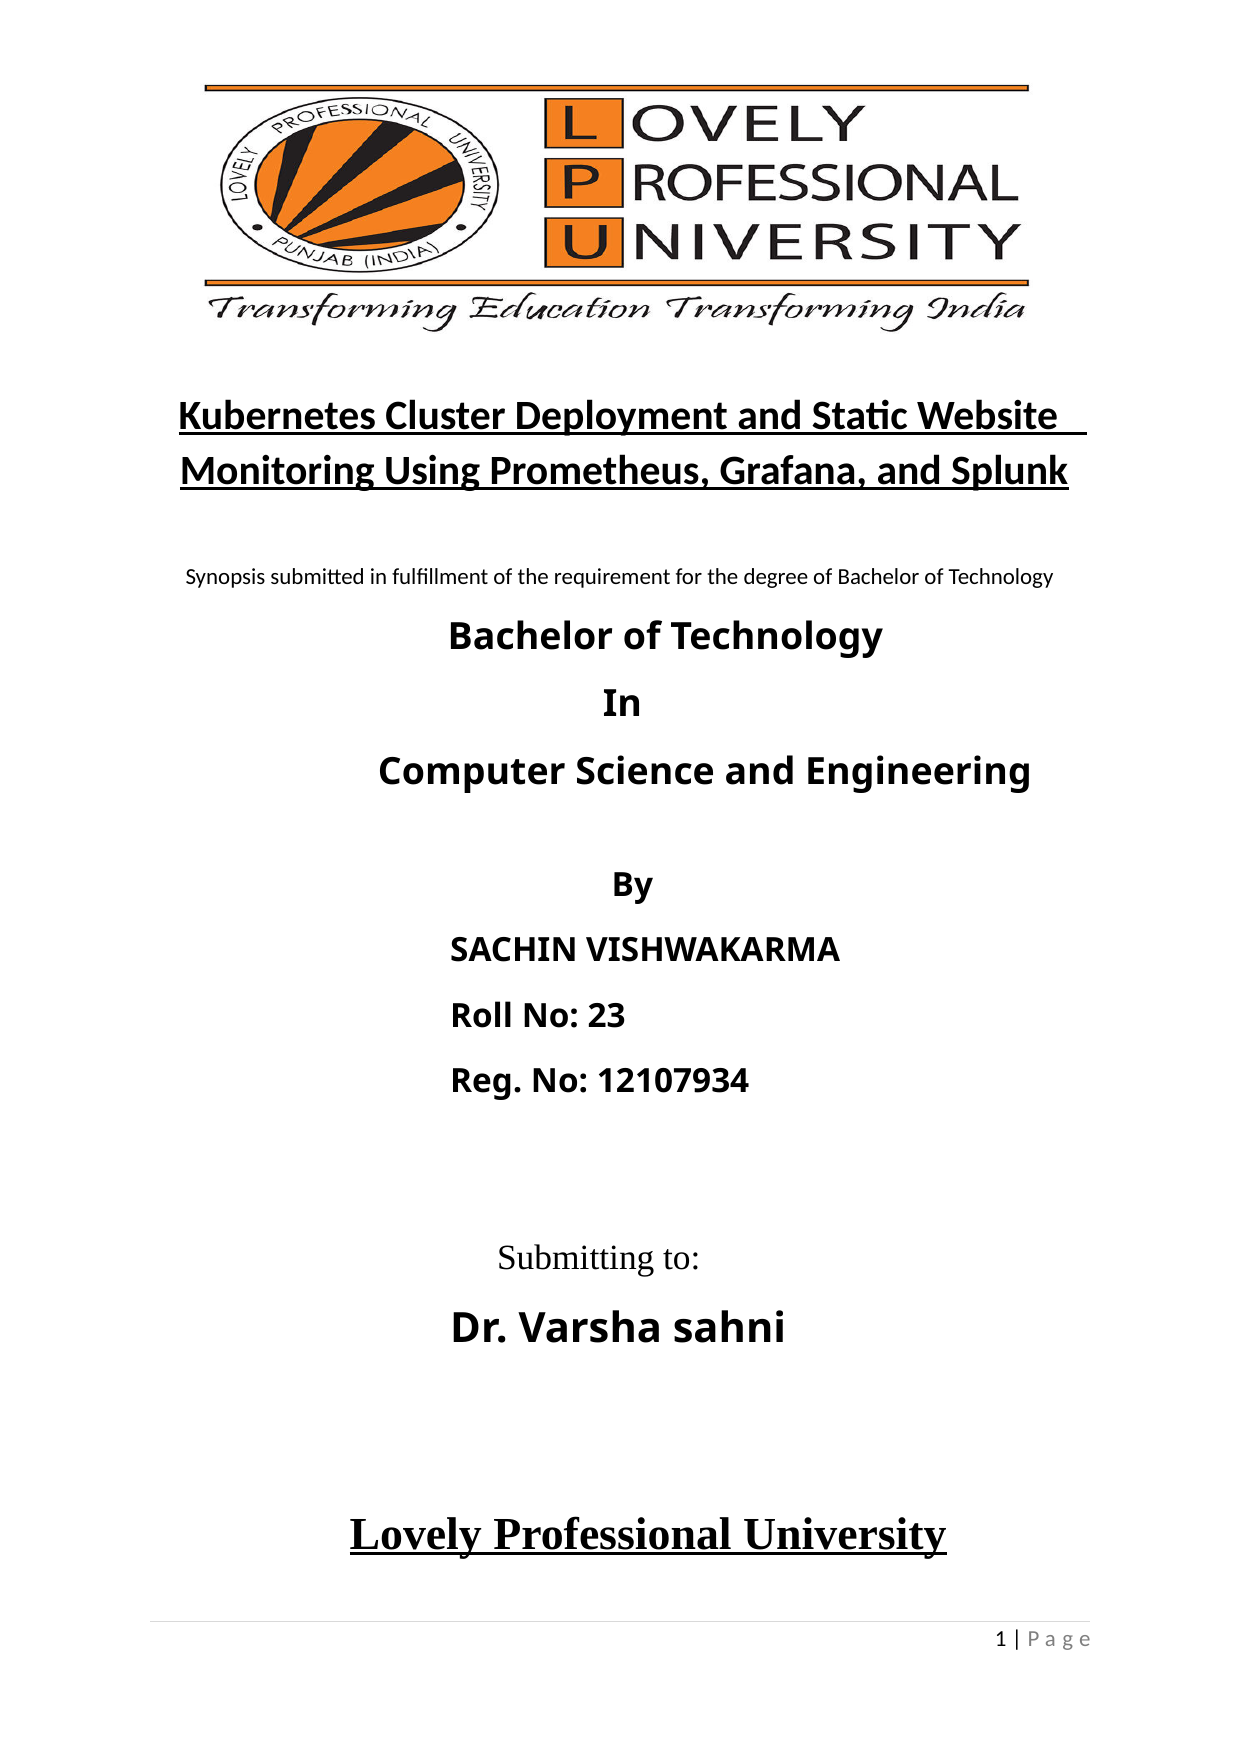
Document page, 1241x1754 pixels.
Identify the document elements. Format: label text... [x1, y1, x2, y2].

text Submitting to: [450, 1237, 1124, 1277]
text Reg. No: 12107934 [150, 1057, 1124, 1103]
text Kubernetes Cluster Deployment and Static Website Monitoring Using Prometheus, Grafana, and Splunk [150, 389, 1090, 494]
text Bachelor of Technology [165, 609, 1090, 660]
picture [113, 15, 1113, 383]
text Roll No: 23 [150, 992, 1124, 1037]
text Computer Science and Engineering [150, 744, 1124, 795]
text By [150, 860, 1124, 906]
text SACHIN VISHWAKARMA [150, 926, 1124, 971]
text Synopsis submitted in fulfillment of the requirement for the degree of Bachelor of Technology [165, 562, 1090, 590]
text Lovely Professional University [150, 1507, 1124, 1559]
text Dr. Varsha sahni [375, 1298, 1124, 1354]
text In [150, 677, 1090, 728]
